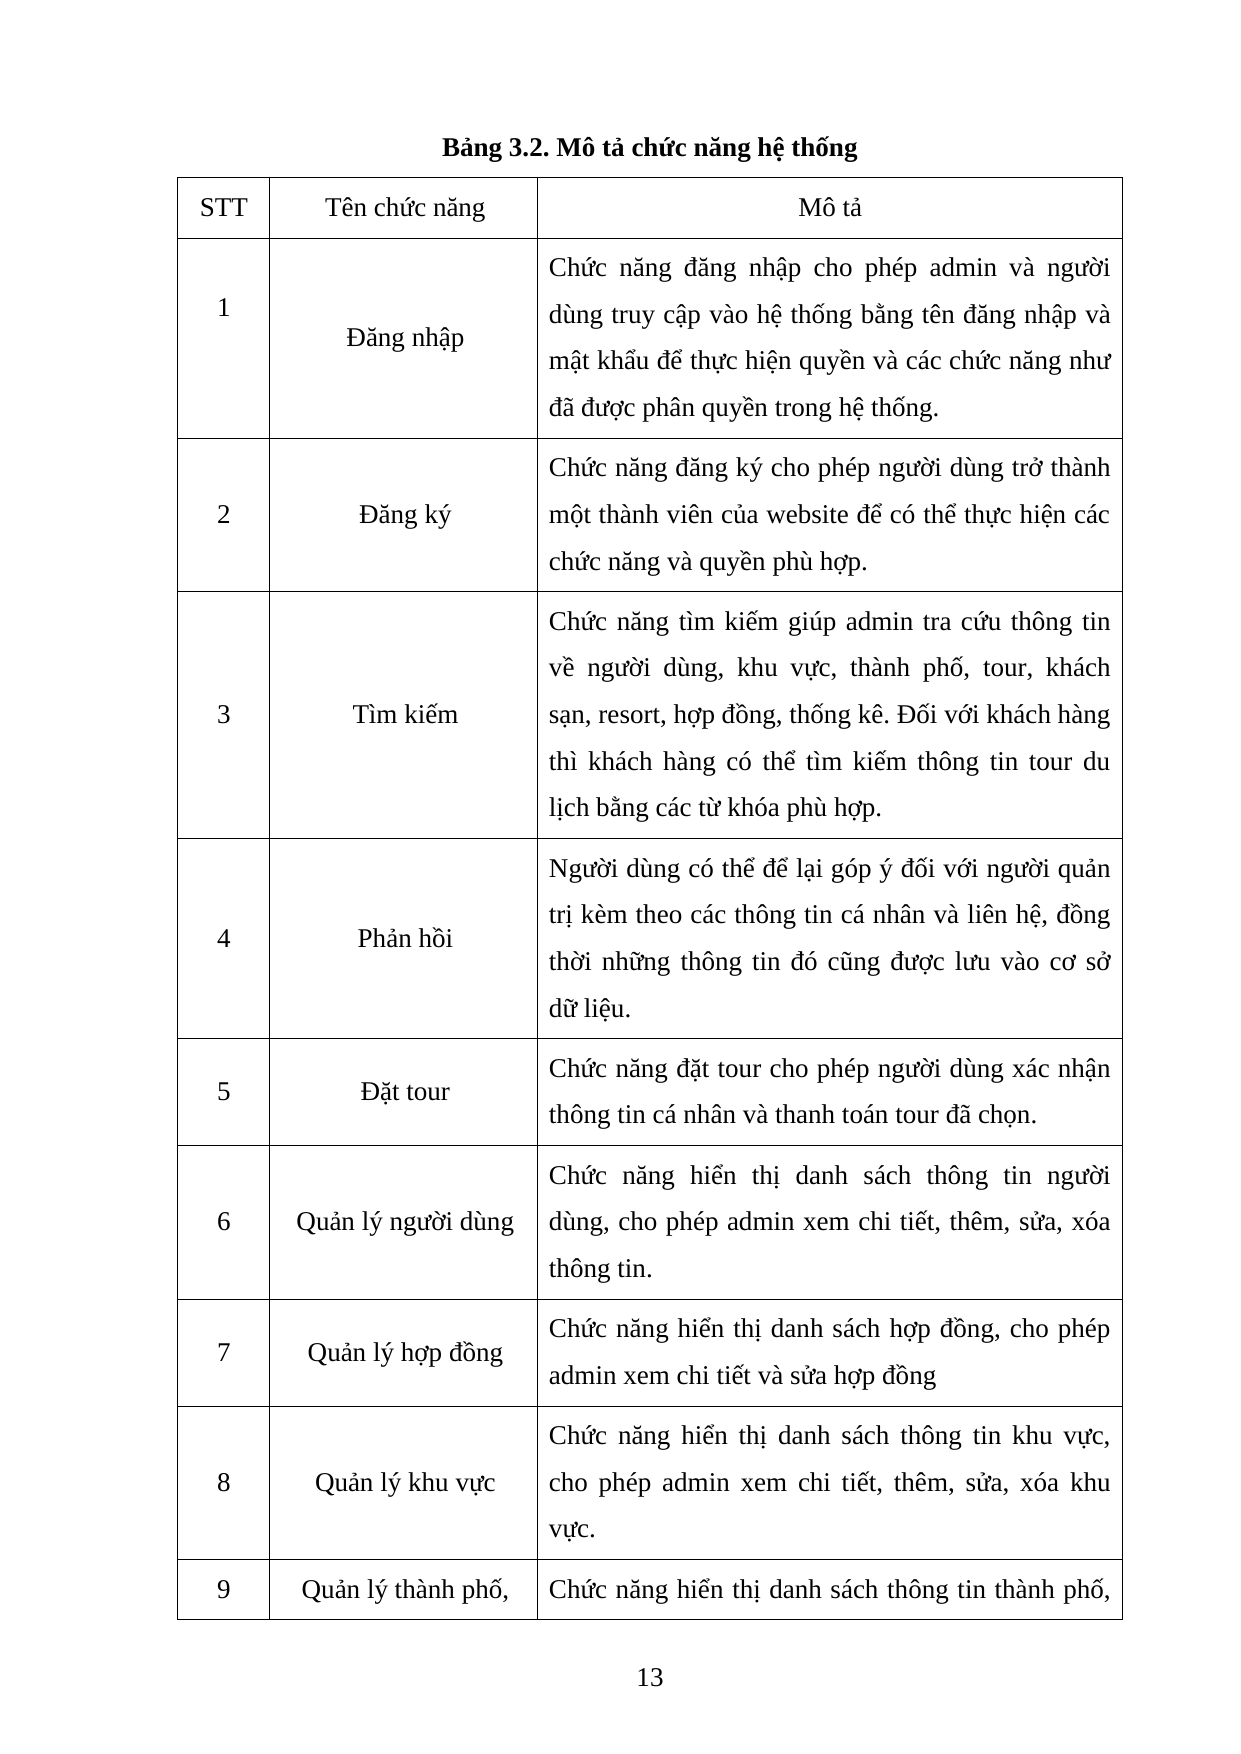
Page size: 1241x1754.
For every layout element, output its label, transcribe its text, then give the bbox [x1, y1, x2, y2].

table_header Tên chức năng [270, 178, 537, 237]
table_cell Chức năng tìm kiếm giúp admin tra cứu thông tin về người dùng, khu vực, thành phố, tour, khách sạn, resort, hợp đồng, thống kê. Đối với khách hàng thì khách hàng có thể tìm kiếm thông tin tour du lịch bằng các từ khóa phù hợp. [538, 592, 1122, 838]
table_header Mô tả [538, 178, 1122, 237]
table_cell 5 [178, 1039, 269, 1145]
table_cell Chức năng đặt tour cho phép người dùng xác nhận thông tin cá nhân và thanh toán tour đã chọn. [538, 1039, 1122, 1145]
table_cell 3 [178, 592, 269, 838]
table_cell Tìm kiếm [270, 592, 537, 838]
table_cell 8 [178, 1407, 269, 1559]
table_cell Đặt tour [270, 1039, 537, 1145]
table_cell Quản lý người dùng [270, 1146, 537, 1299]
table_cell 9 [178, 1560, 269, 1619]
table_cell 1 [178, 239, 269, 438]
table_cell Đăng nhập [270, 239, 537, 438]
table_cell 6 [178, 1146, 269, 1299]
table_cell Chức năng hiển thị danh sách hợp đồng, cho phép admin xem chi tiết và sửa hợp đồng [538, 1300, 1122, 1406]
table_cell Đăng ký [270, 439, 537, 591]
text Bảng 3.2. Mô tả chức năng hệ thống [177, 131, 1122, 162]
table_cell Chức năng đăng nhập cho phép admin và người dùng truy cập vào hệ thống bằng tên đăng nhập và mật khẩu để thực hiện quyền và các chức năng như đã được phân quyền trong hệ thống. [538, 239, 1122, 438]
table_cell Người dùng có thể để lại góp ý đối với người quản trị kèm theo các thông tin cá nhân và liên hệ, đồng thời những thông tin đó cũng được lưu vào cơ sở dữ liệu. [538, 839, 1122, 1038]
table_cell Chức năng đăng ký cho phép người dùng trở thành một thành viên của website để có thể thực hiện các chức năng và quyền phù hợp. [538, 439, 1122, 591]
table_cell Phản hồi [270, 839, 537, 1038]
table_cell Quản lý hợp đồng [270, 1300, 537, 1406]
table_cell Chức năng hiển thị danh sách thông tin người dùng, cho phép admin xem chi tiết, thêm, sửa, xóa thông tin. [538, 1146, 1122, 1299]
table_header STT [178, 178, 269, 237]
table_cell 7 [178, 1300, 269, 1406]
table_cell 2 [178, 439, 269, 591]
table_cell Chức năng hiển thị danh sách thông tin khu vực, cho phép admin xem chi tiết, thêm, sửa, xóa khu vực. [538, 1407, 1122, 1559]
table_cell Quản lý khu vực [270, 1407, 537, 1559]
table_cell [270, 1560, 537, 1619]
table_cell 4 [178, 839, 269, 1038]
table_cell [538, 1560, 1122, 1619]
